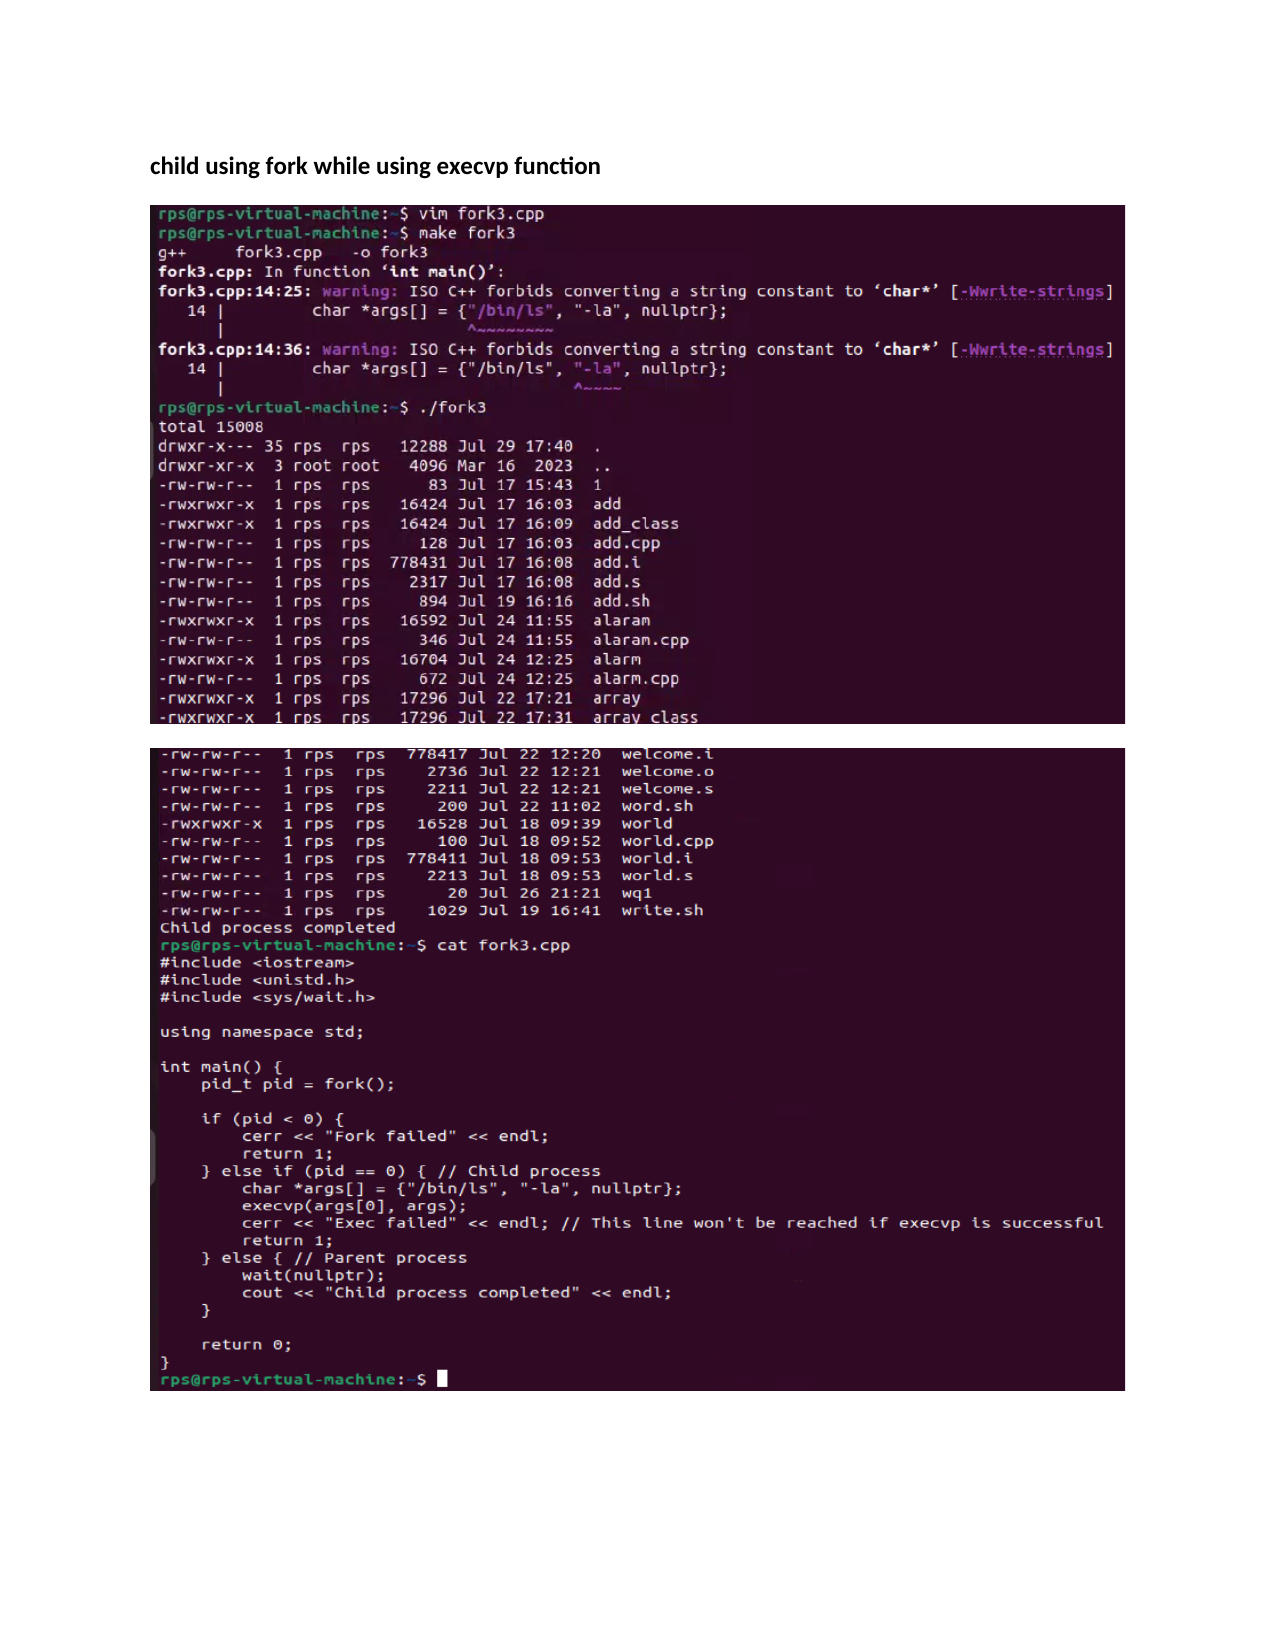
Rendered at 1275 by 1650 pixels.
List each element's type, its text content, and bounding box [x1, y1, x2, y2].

text child using fork while using execvp function [150, 150, 1125, 181]
picture [150, 205, 1125, 724]
picture [150, 748, 1125, 1391]
